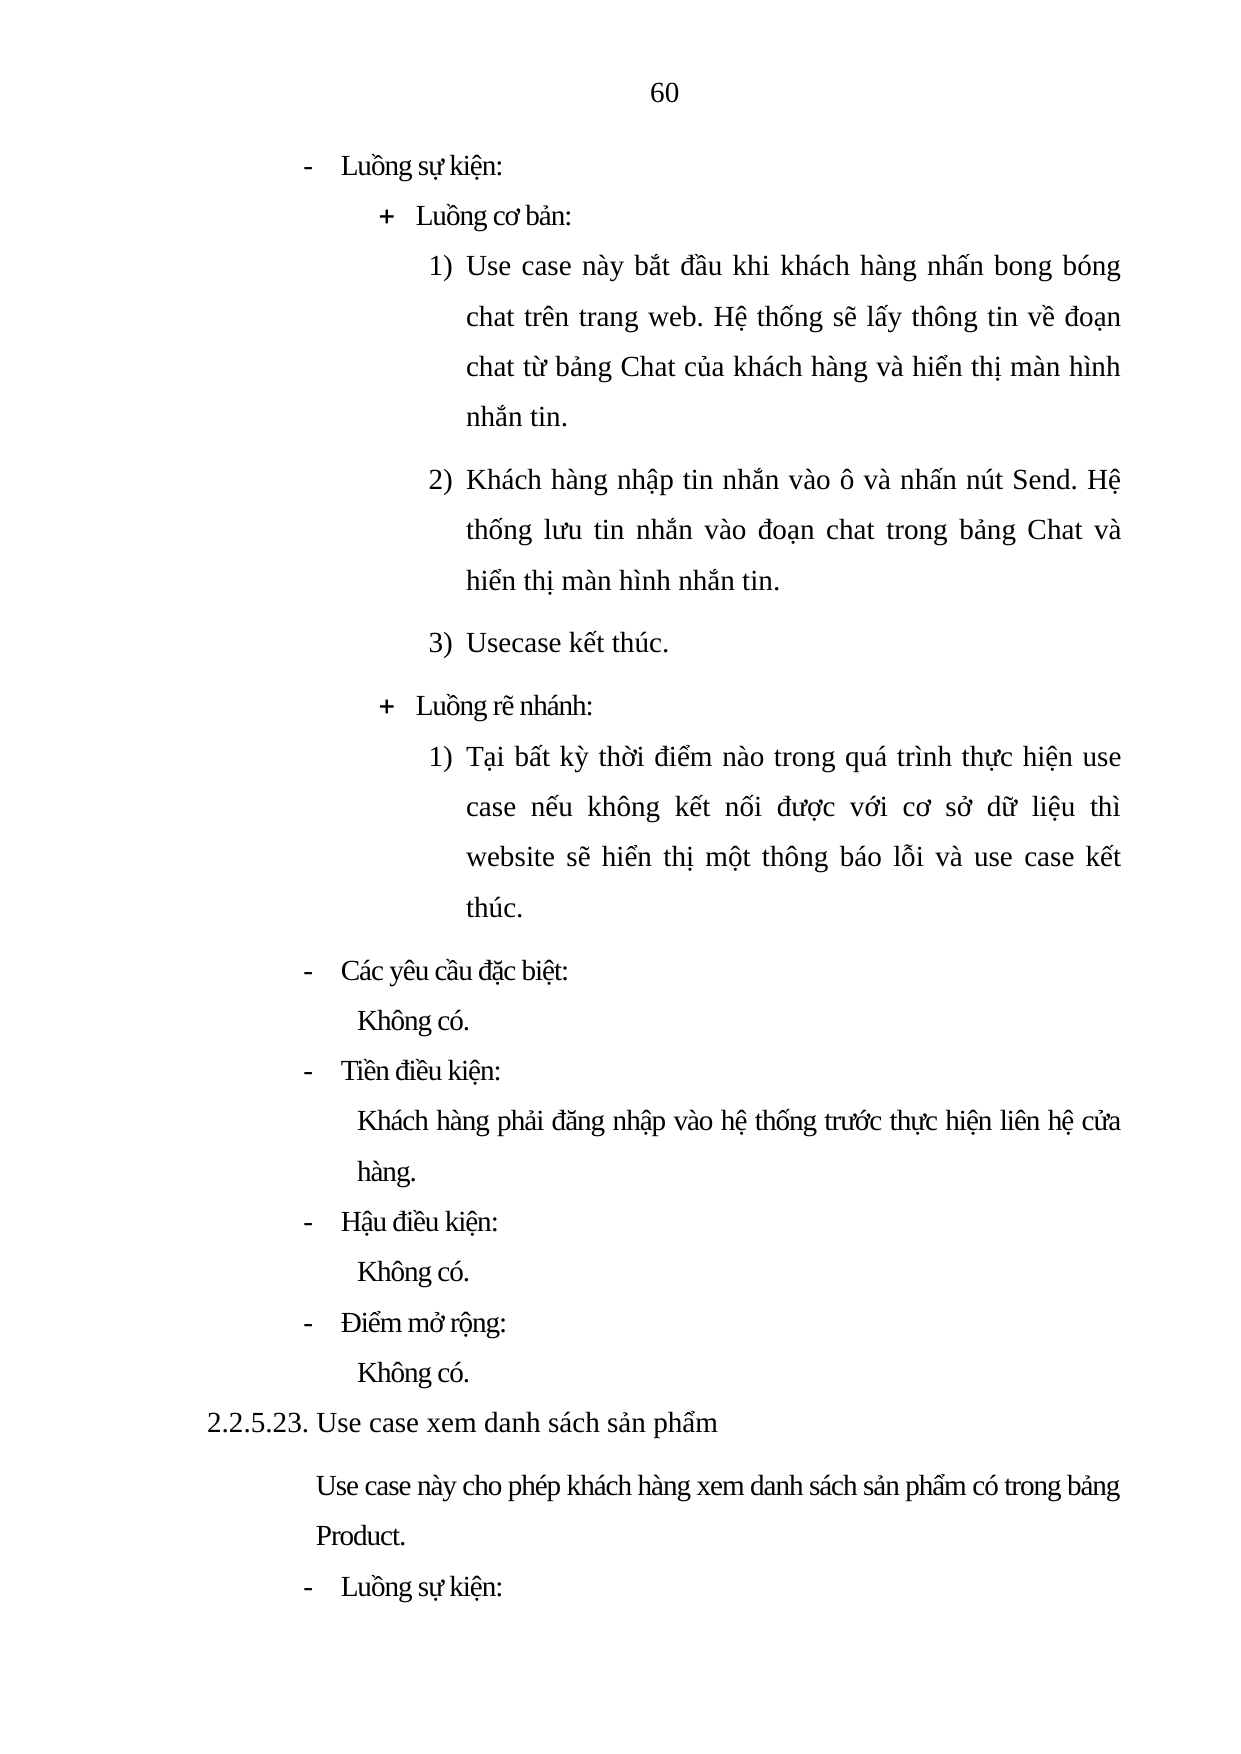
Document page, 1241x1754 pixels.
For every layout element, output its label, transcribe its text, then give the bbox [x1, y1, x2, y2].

title Khách hàng phải đăng nhập vào hệ thống trước thực hiện liên hệ cửa hàng. [357, 1103, 1122, 1187]
subtitle Use case xem danh sách sản phẩm [207, 1405, 1122, 1439]
title Luồng cơ bản: [378, 198, 1122, 232]
list Tại bất kỳ thời điểm nào trong quá trình thực hiện use case nếu không kết nối được với cơ sở dữ liệu thì website sẽ hiển thị một thông báo lỗi và use case kết thúc. [428, 739, 1122, 923]
title Luồng sự kiện: [303, 1569, 1122, 1602]
title Tiền điều kiện: [303, 1053, 1122, 1087]
list Use case này bắt đầu khi khách hàng nhấn bong bóng chat trên trang web. Hệ thống sẽ lấy thông tin về đoạn chat từ bảng Chat của khách hàng và hiển thị màn hình nhắn tin. [428, 248, 1122, 433]
title Điểm mở rộng: [303, 1305, 1122, 1338]
title Hậu điều kiện: [303, 1204, 1122, 1238]
title Use case này cho phép khách hàng xem danh sách sản phẩm có trong bảng Product. [316, 1468, 1122, 1552]
list Usecase kết thúc. [428, 626, 1122, 659]
list Khách hàng nhập tin nhắn vào ô và nhấn nút Send. Hệ thống lưu tin nhắn vào đoạn chat trong bảng Chat và hiển thị màn hình nhắn tin. [428, 462, 1122, 596]
title Luồng rẽ nhánh: [378, 688, 1122, 722]
title Không có. [357, 1003, 1122, 1036]
title Luồng sự kiện: [303, 148, 1122, 181]
title Các yêu cầu đặc biệt: [303, 953, 1122, 986]
title Không có. [341, 1355, 1122, 1389]
title Không có. [341, 1254, 1122, 1288]
